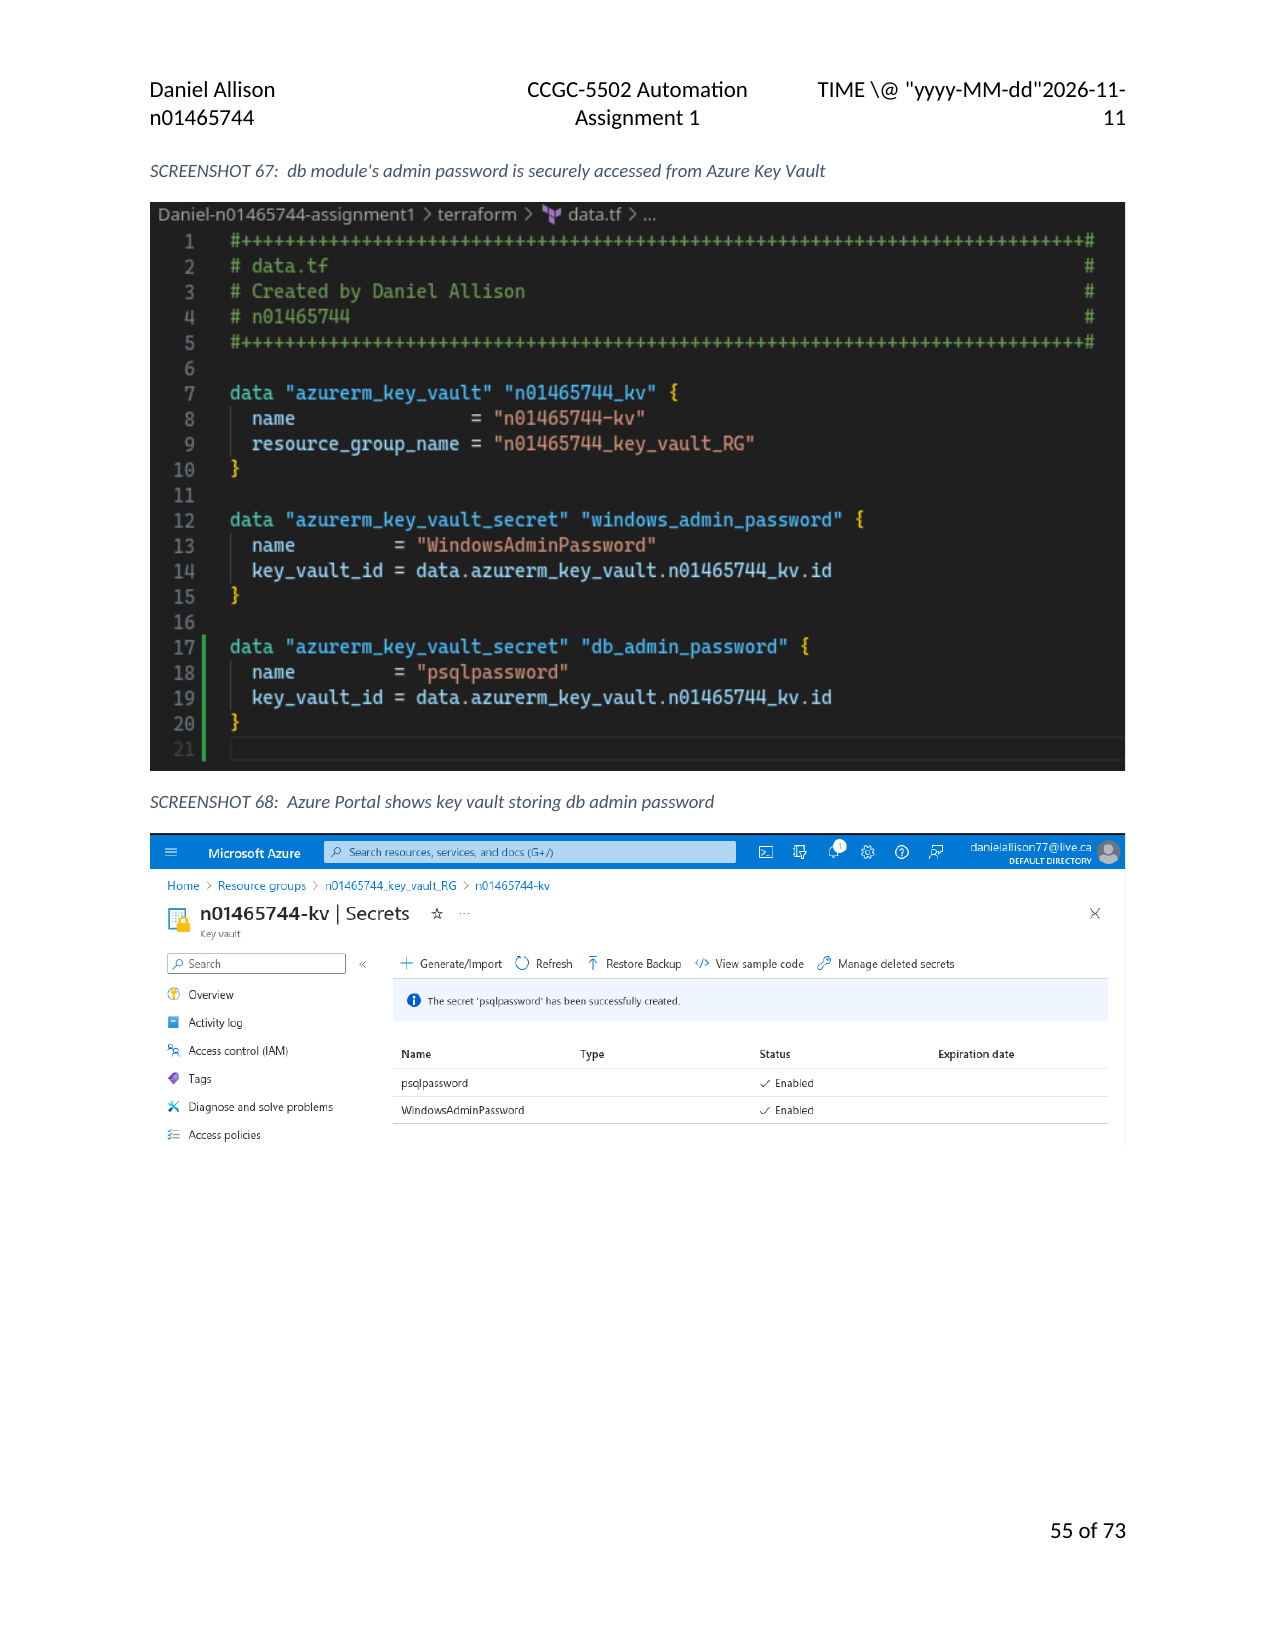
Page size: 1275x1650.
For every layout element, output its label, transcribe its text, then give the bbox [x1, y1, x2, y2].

picture [150, 833, 1125, 1148]
text SCREENSHOT 68: Azure Portal shows key vault storing db admin password [150, 790, 1125, 813]
text SCREENSHOT 67: db module's admin password is securely accessed from Azure Key Vault [150, 159, 1125, 182]
picture [150, 202, 1125, 771]
